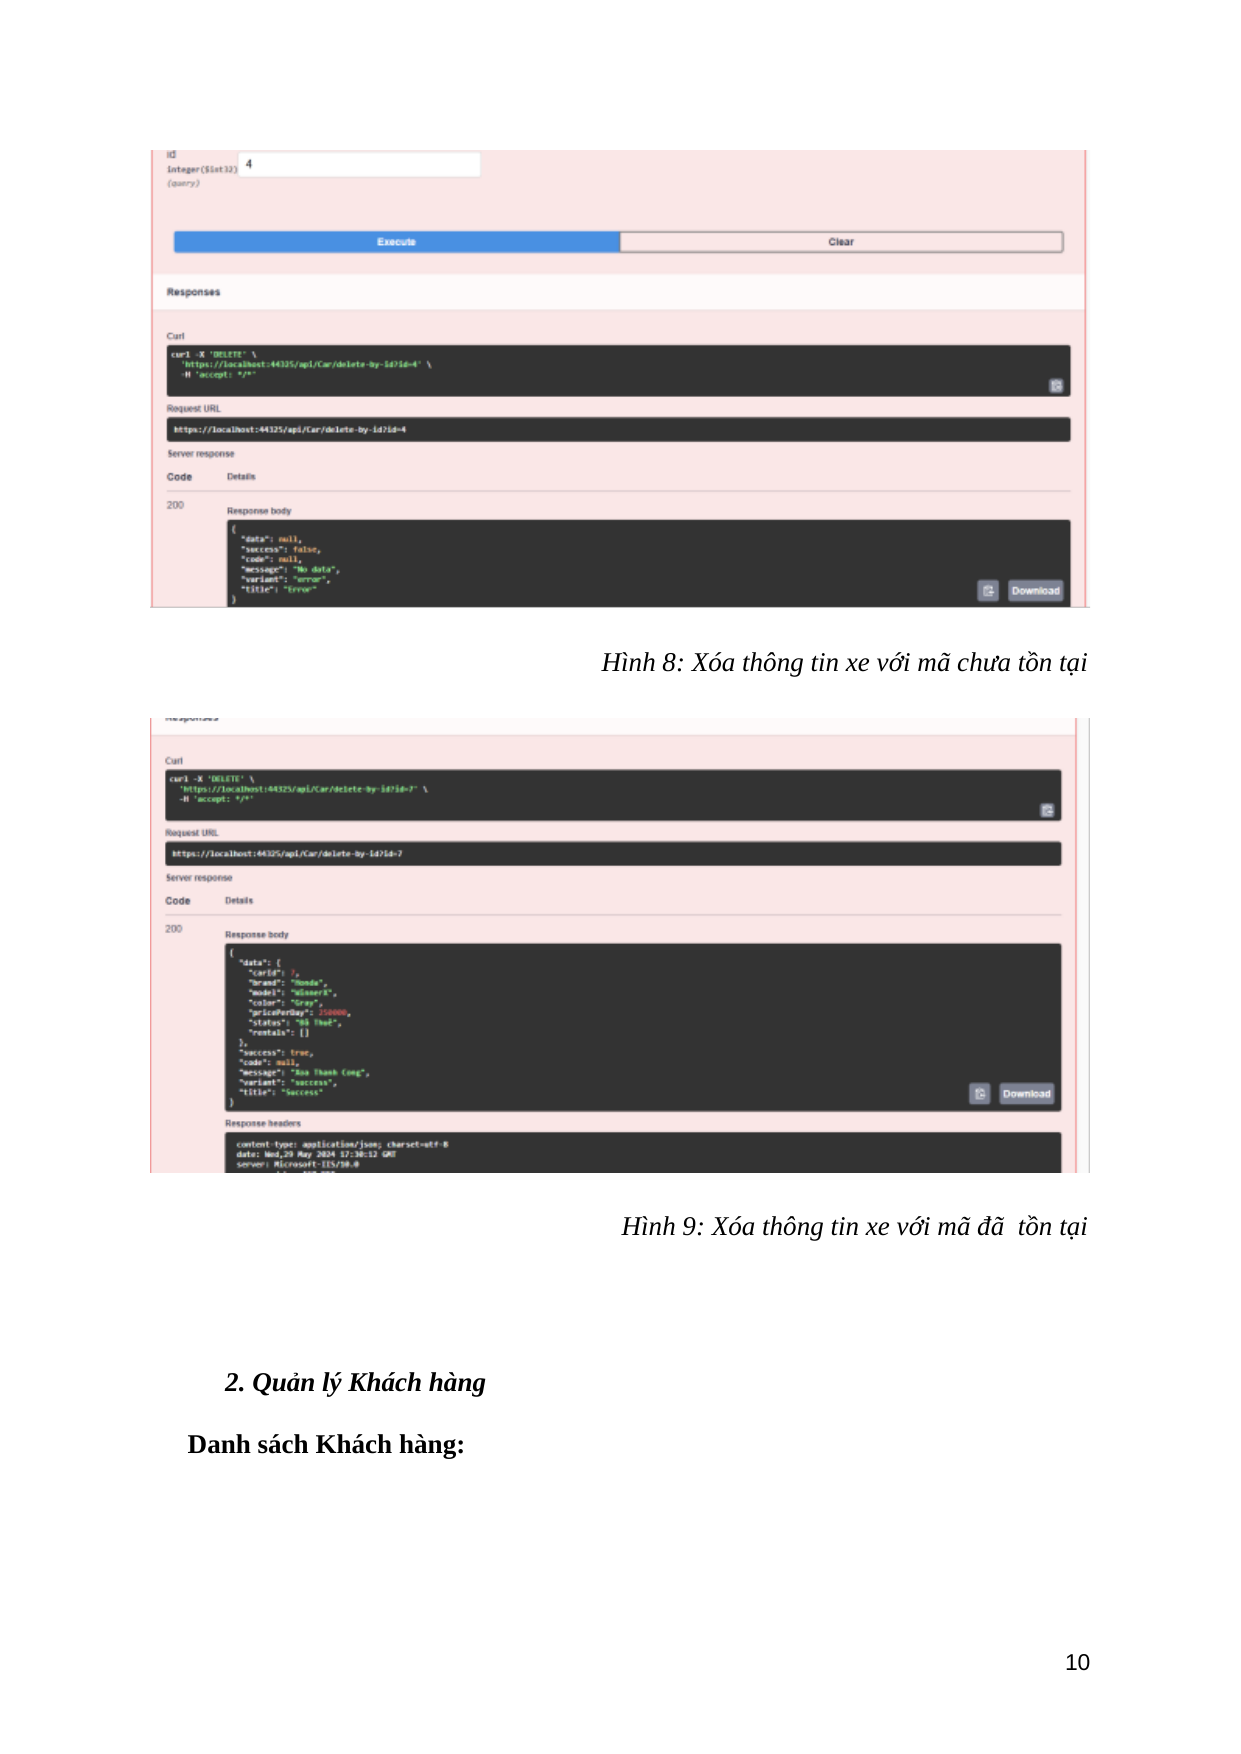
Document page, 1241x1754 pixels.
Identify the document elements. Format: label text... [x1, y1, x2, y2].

text Hình 9: Xóa thông tin xe với mã đã tồn tại [150, 1210, 1090, 1242]
text Hình 8: Xóa thông tin xe với mã chưa tồn tại [150, 646, 1090, 678]
subtitle 2. Quản lý Khách hàng [225, 1366, 1090, 1397]
picture [150, 150, 1091, 609]
picture [150, 718, 1091, 1173]
text Danh sách Khách hàng: [187, 1428, 1090, 1460]
